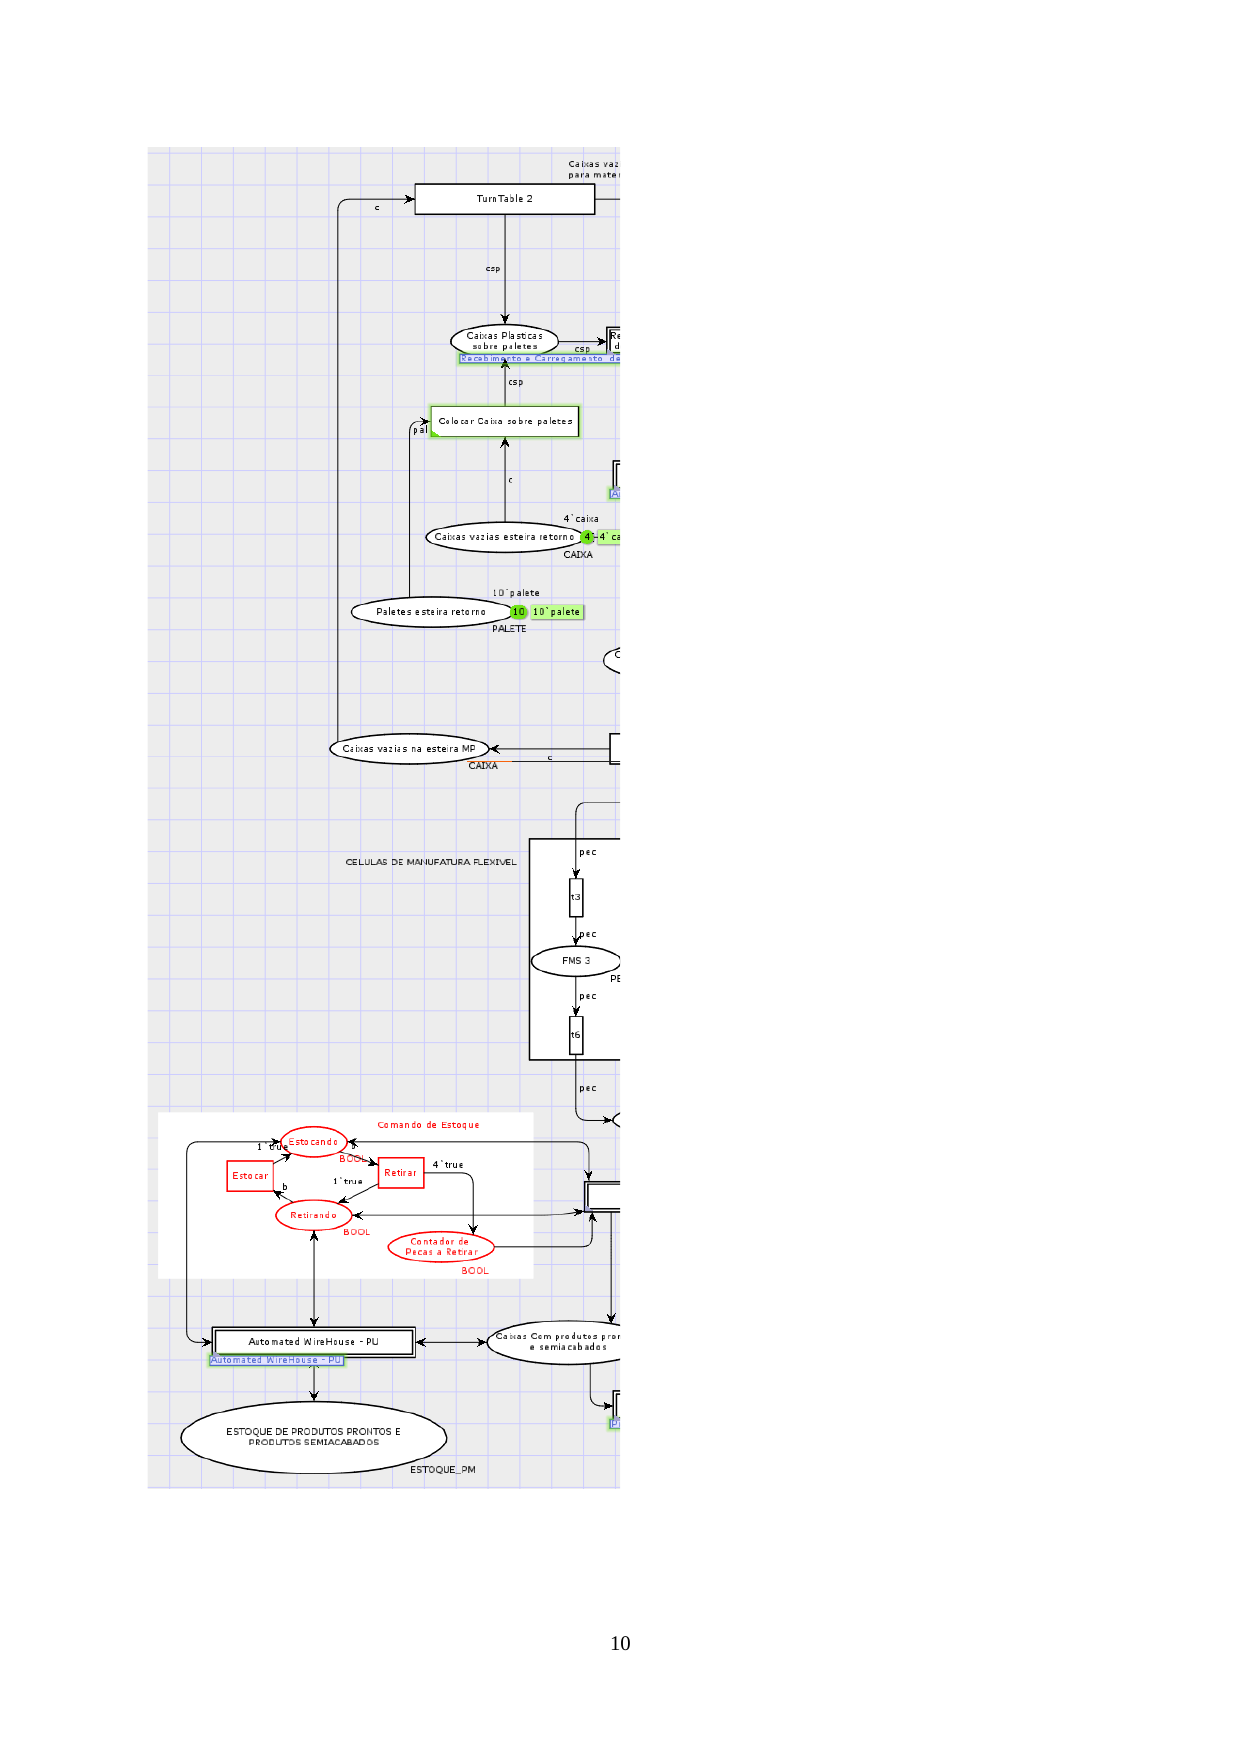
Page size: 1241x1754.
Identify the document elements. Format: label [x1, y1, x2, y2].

picture [147, 147, 621, 1489]
